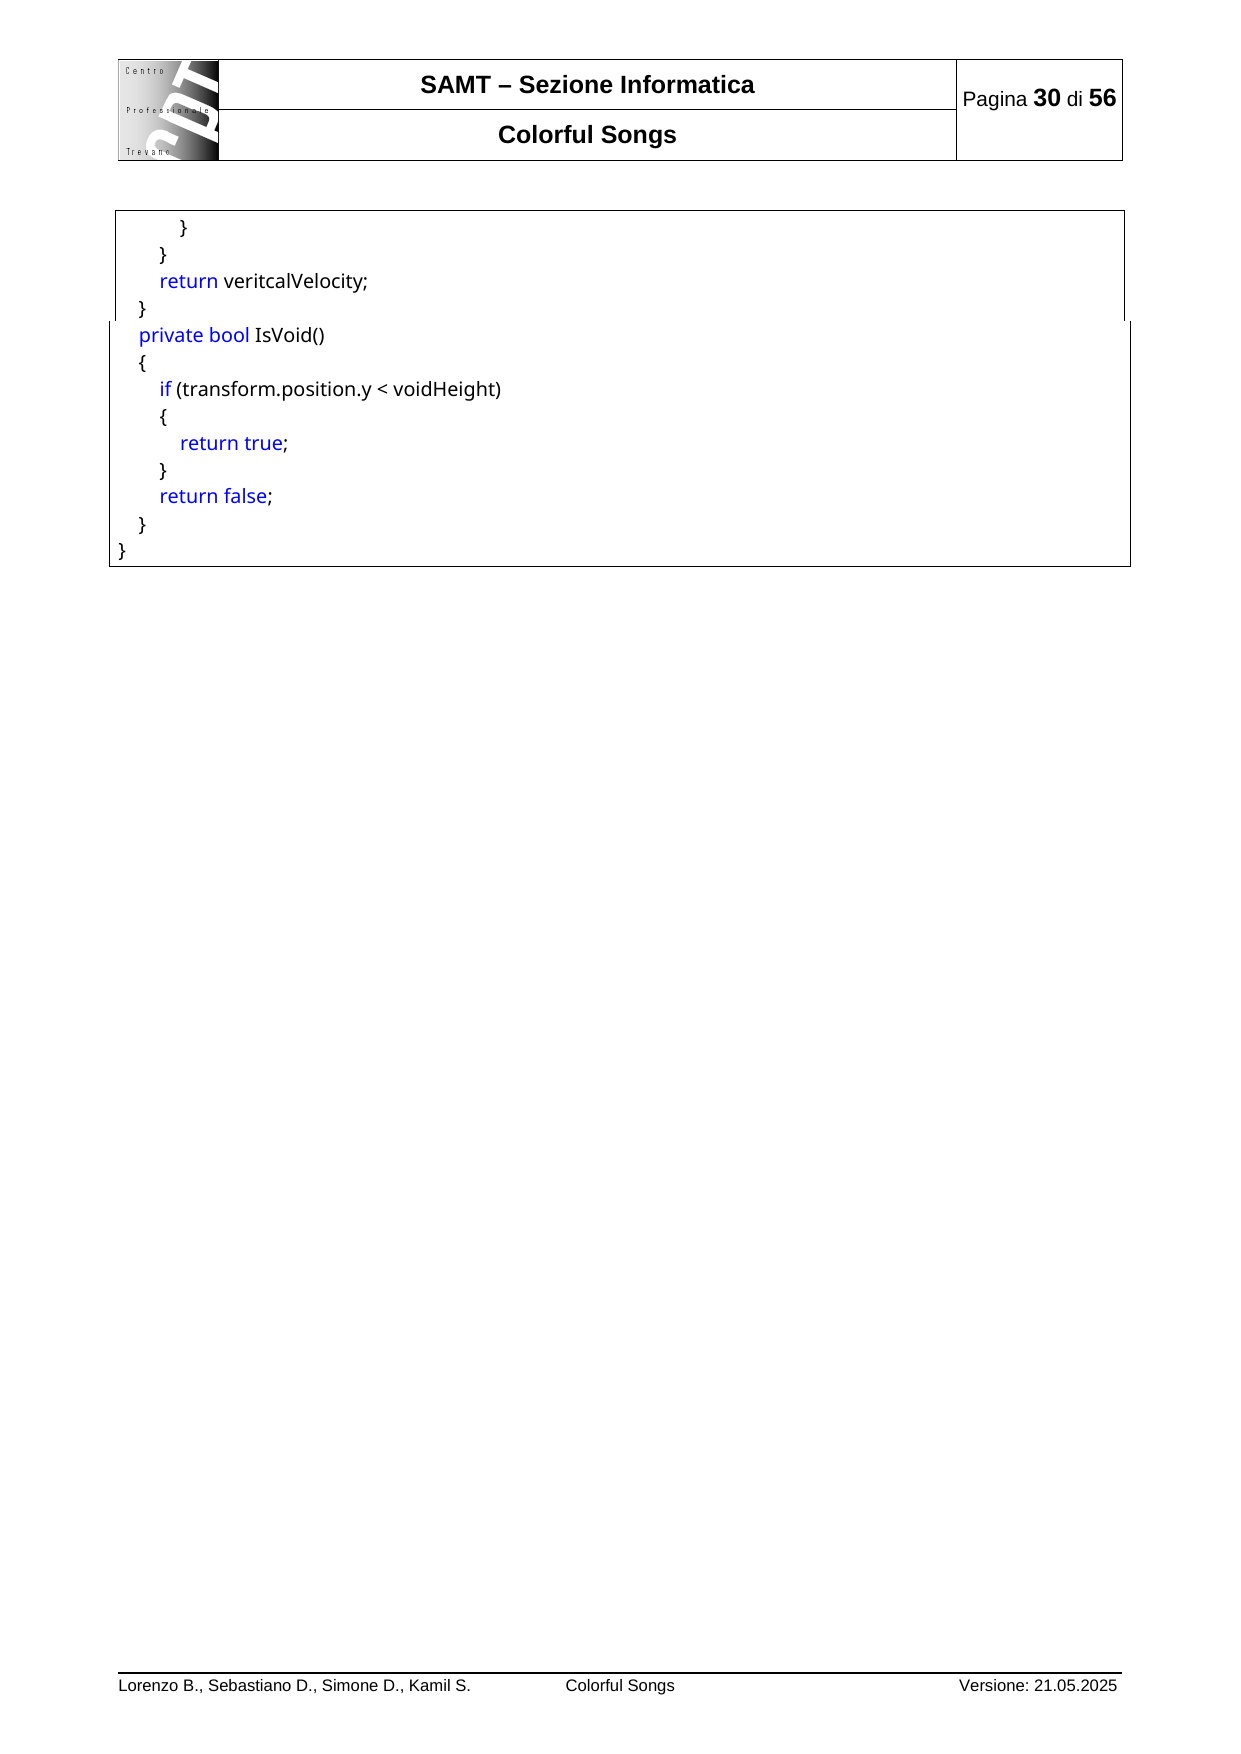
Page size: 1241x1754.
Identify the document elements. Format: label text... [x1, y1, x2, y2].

text } [118, 294, 1122, 321]
text { [118, 402, 1122, 429]
text { [118, 348, 1122, 375]
text return veritcalVelocity; [118, 267, 1122, 294]
text } [110, 534, 1130, 566]
text private bool IsVoid() [118, 321, 1122, 348]
text return true; [118, 429, 1122, 456]
text } [118, 510, 1122, 534]
text } [118, 456, 1122, 483]
text } [116, 211, 1124, 240]
text } [118, 240, 1122, 267]
text if (transform.position.y < voidHeight) [118, 375, 1122, 402]
text return false; [118, 483, 1122, 510]
picture [118, 60, 219, 160]
